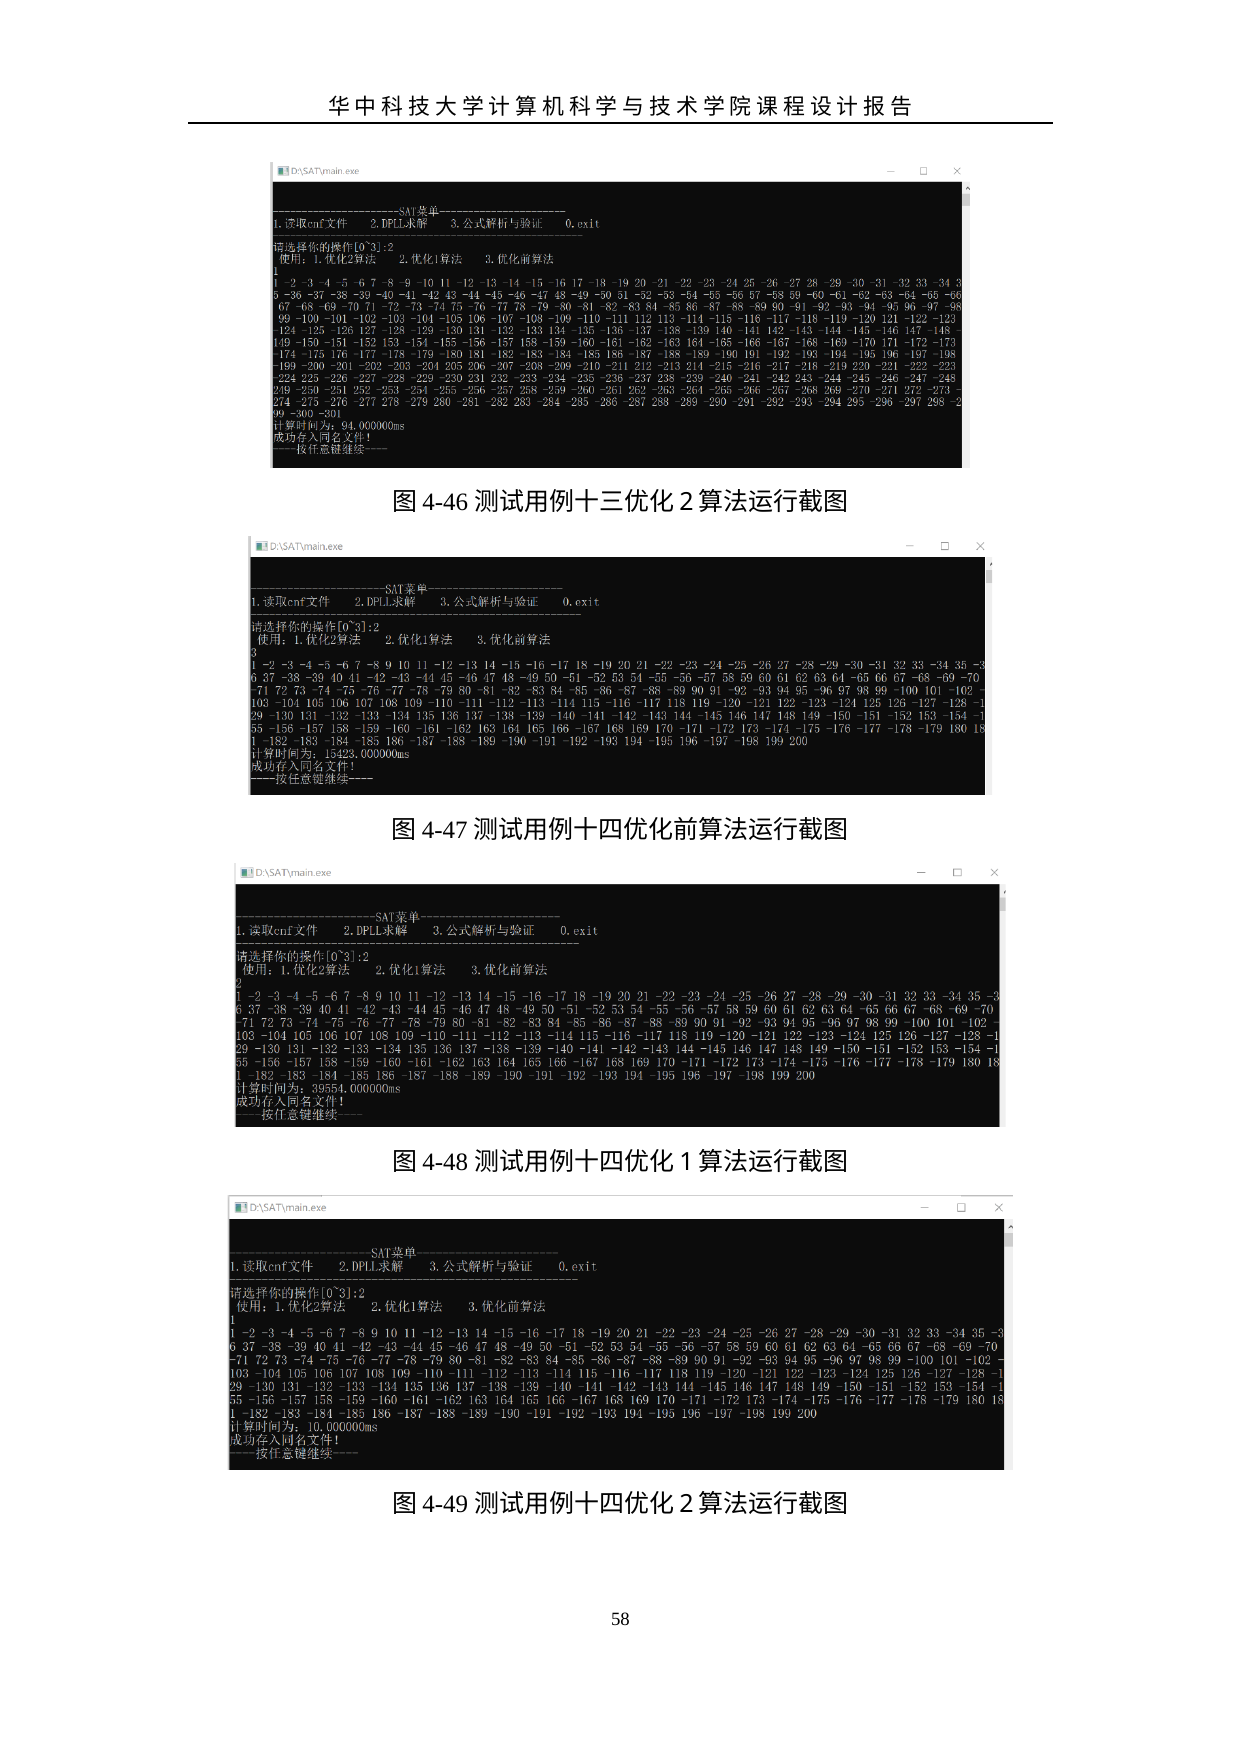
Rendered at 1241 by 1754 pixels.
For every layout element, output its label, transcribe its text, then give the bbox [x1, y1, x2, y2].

text 图4-48 测试用例十四优化1算法运行截图 [187, 1141, 1053, 1177]
text 图4-46 测试用例十三优化2算法运行截图 [187, 482, 1053, 518]
picture [248, 536, 993, 795]
text 图4-49 测试用例十四优化2算法运行截图 [187, 1484, 1053, 1520]
picture [270, 162, 970, 468]
text 图4-47 测试用例十四优化前算法运行截图 [187, 809, 1053, 846]
picture [234, 863, 1006, 1127]
picture [227, 1195, 1013, 1470]
